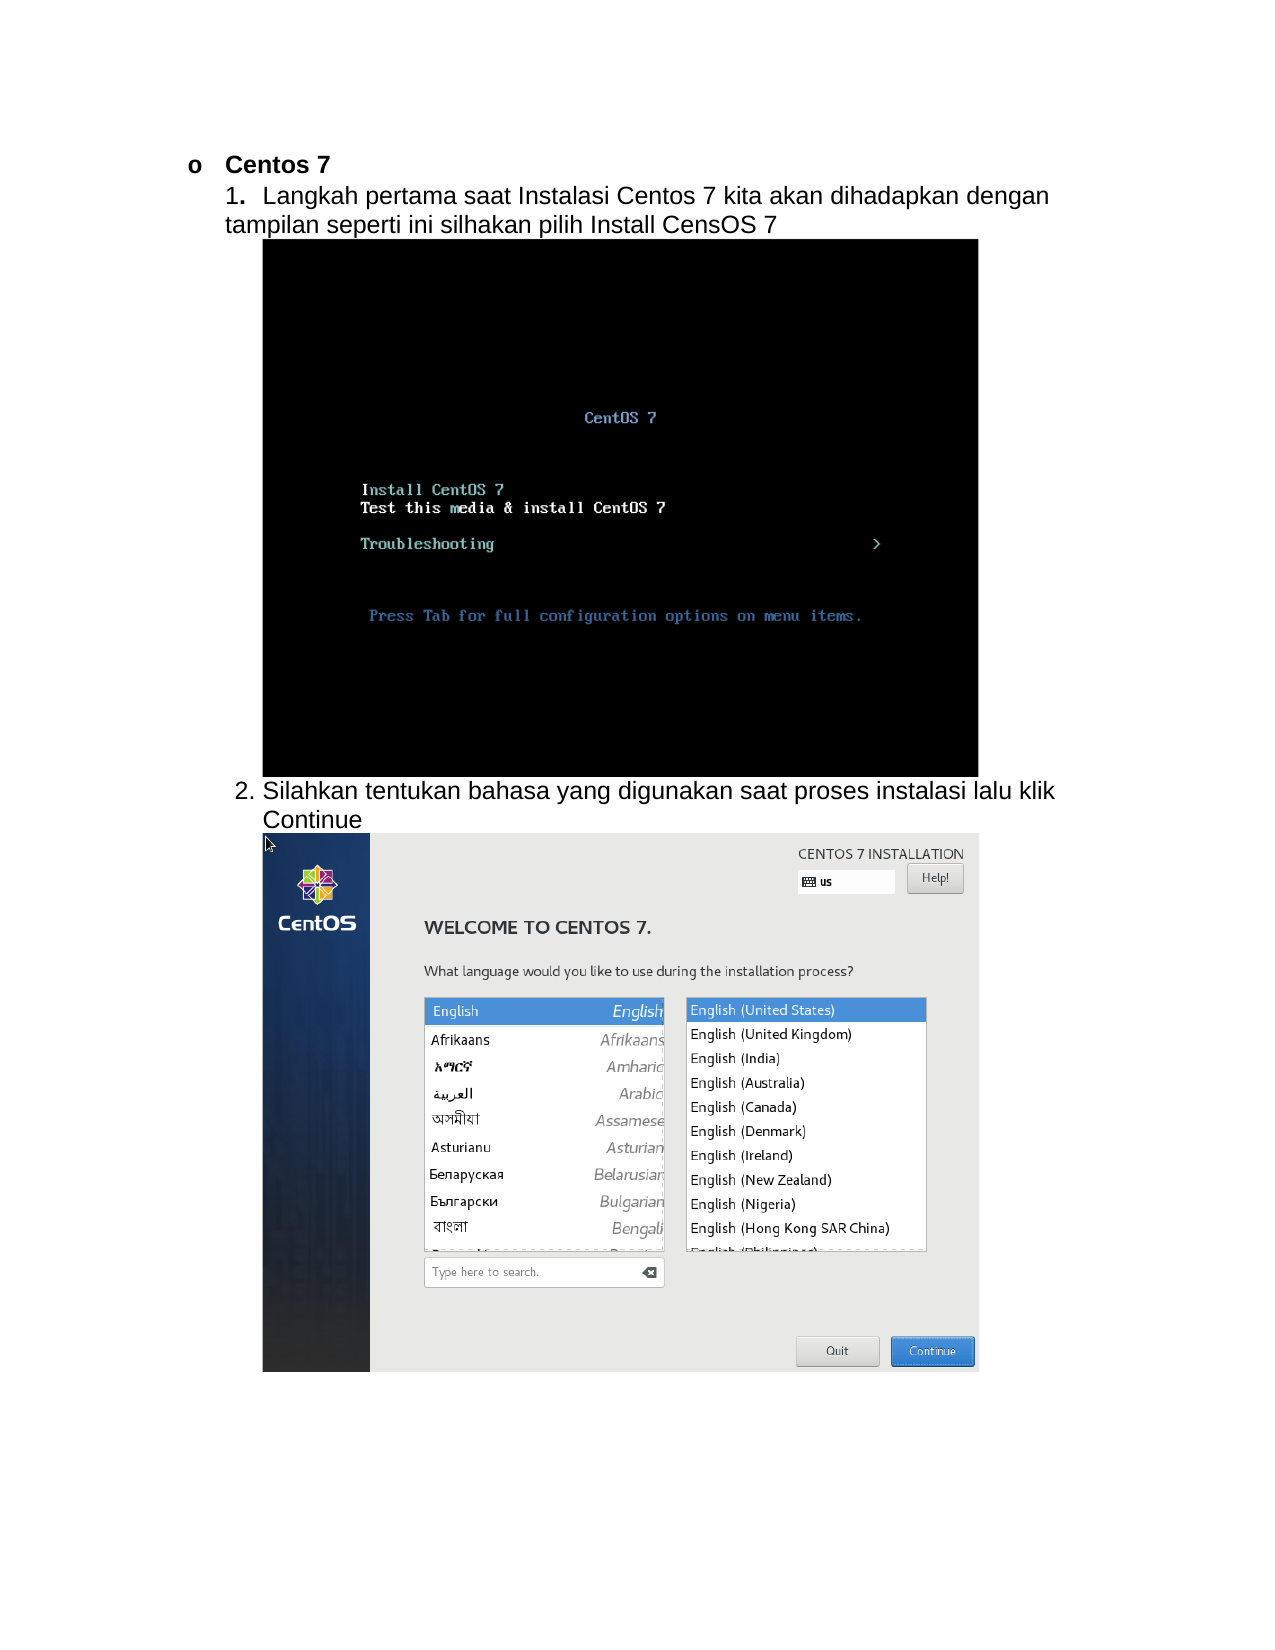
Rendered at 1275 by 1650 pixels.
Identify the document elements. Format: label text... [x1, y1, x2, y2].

list Silahkan tentukan bahasa yang digunakan saat proses instalasi lalu klik Continue [234, 776, 1125, 834]
list Centos 7 [187, 150, 1125, 181]
text 1. Langkah pertama saat Instalasi Centos 7 kita akan dihadapkan dengan tampilan seperti ini silhakan pilih Install CensOS 7 [225, 181, 1125, 238]
picture [262, 238, 979, 777]
picture [262, 833, 980, 1372]
